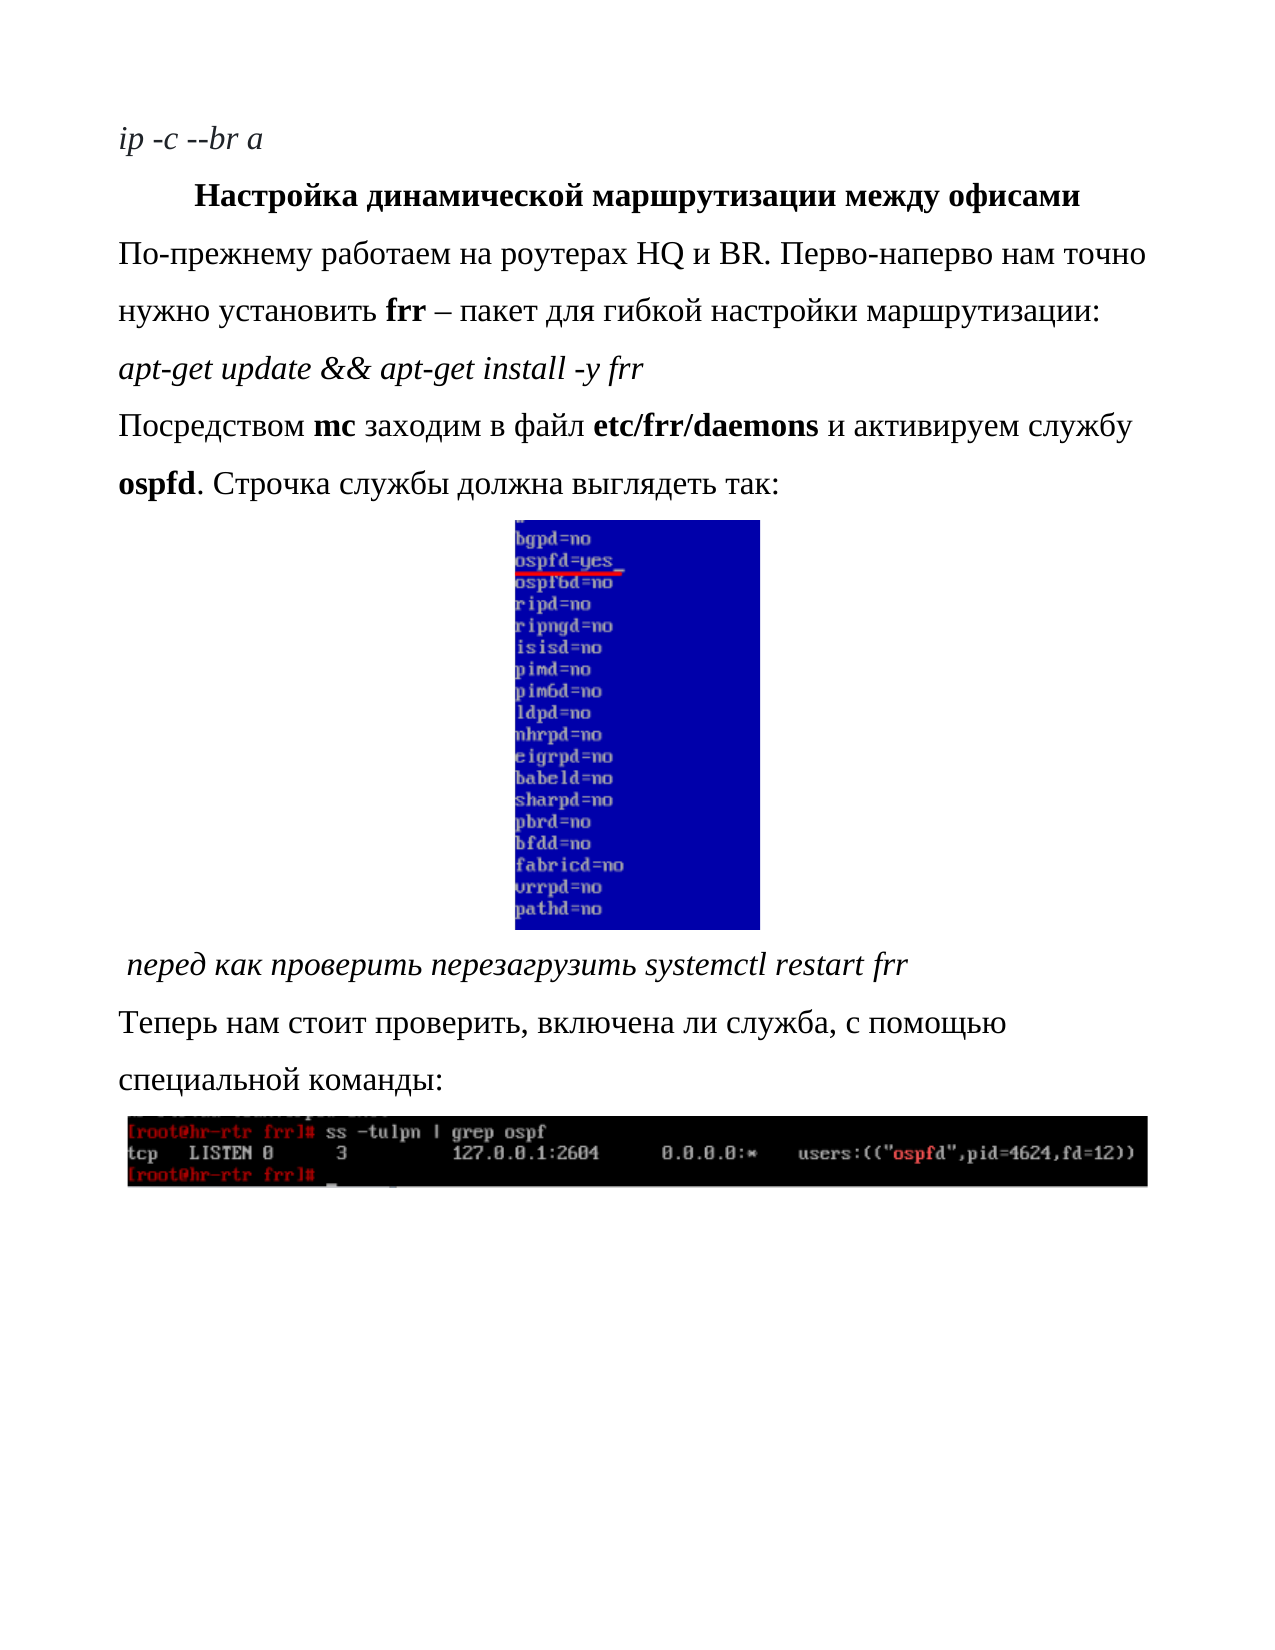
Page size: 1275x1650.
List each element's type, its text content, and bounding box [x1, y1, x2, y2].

text Посредством mc заходим в файл etc/frr/daemons и активируем службу ospfd. Строчка службы должна выглядеть так: [118, 406, 1157, 501]
picture [514, 520, 761, 930]
text Настройка динамической маршрутизации между офисами [118, 176, 1157, 214]
text По-прежнему работаем на роутерах HQ и BR. Перво-наперво нам точно нужно установить frr – пакет для гибкой настройки маршрутизации: [118, 233, 1157, 329]
text перед как проверить перезагрузить systemctl restart frr [118, 944, 1157, 983]
text ip -c --br a [118, 118, 1157, 156]
picture [127, 1116, 1148, 1188]
text Теперь нам стоит проверить, включена ли служба, с помощью специальной команды: [118, 1002, 1157, 1098]
text apt-get update && apt-get install -y frr [118, 348, 1157, 386]
